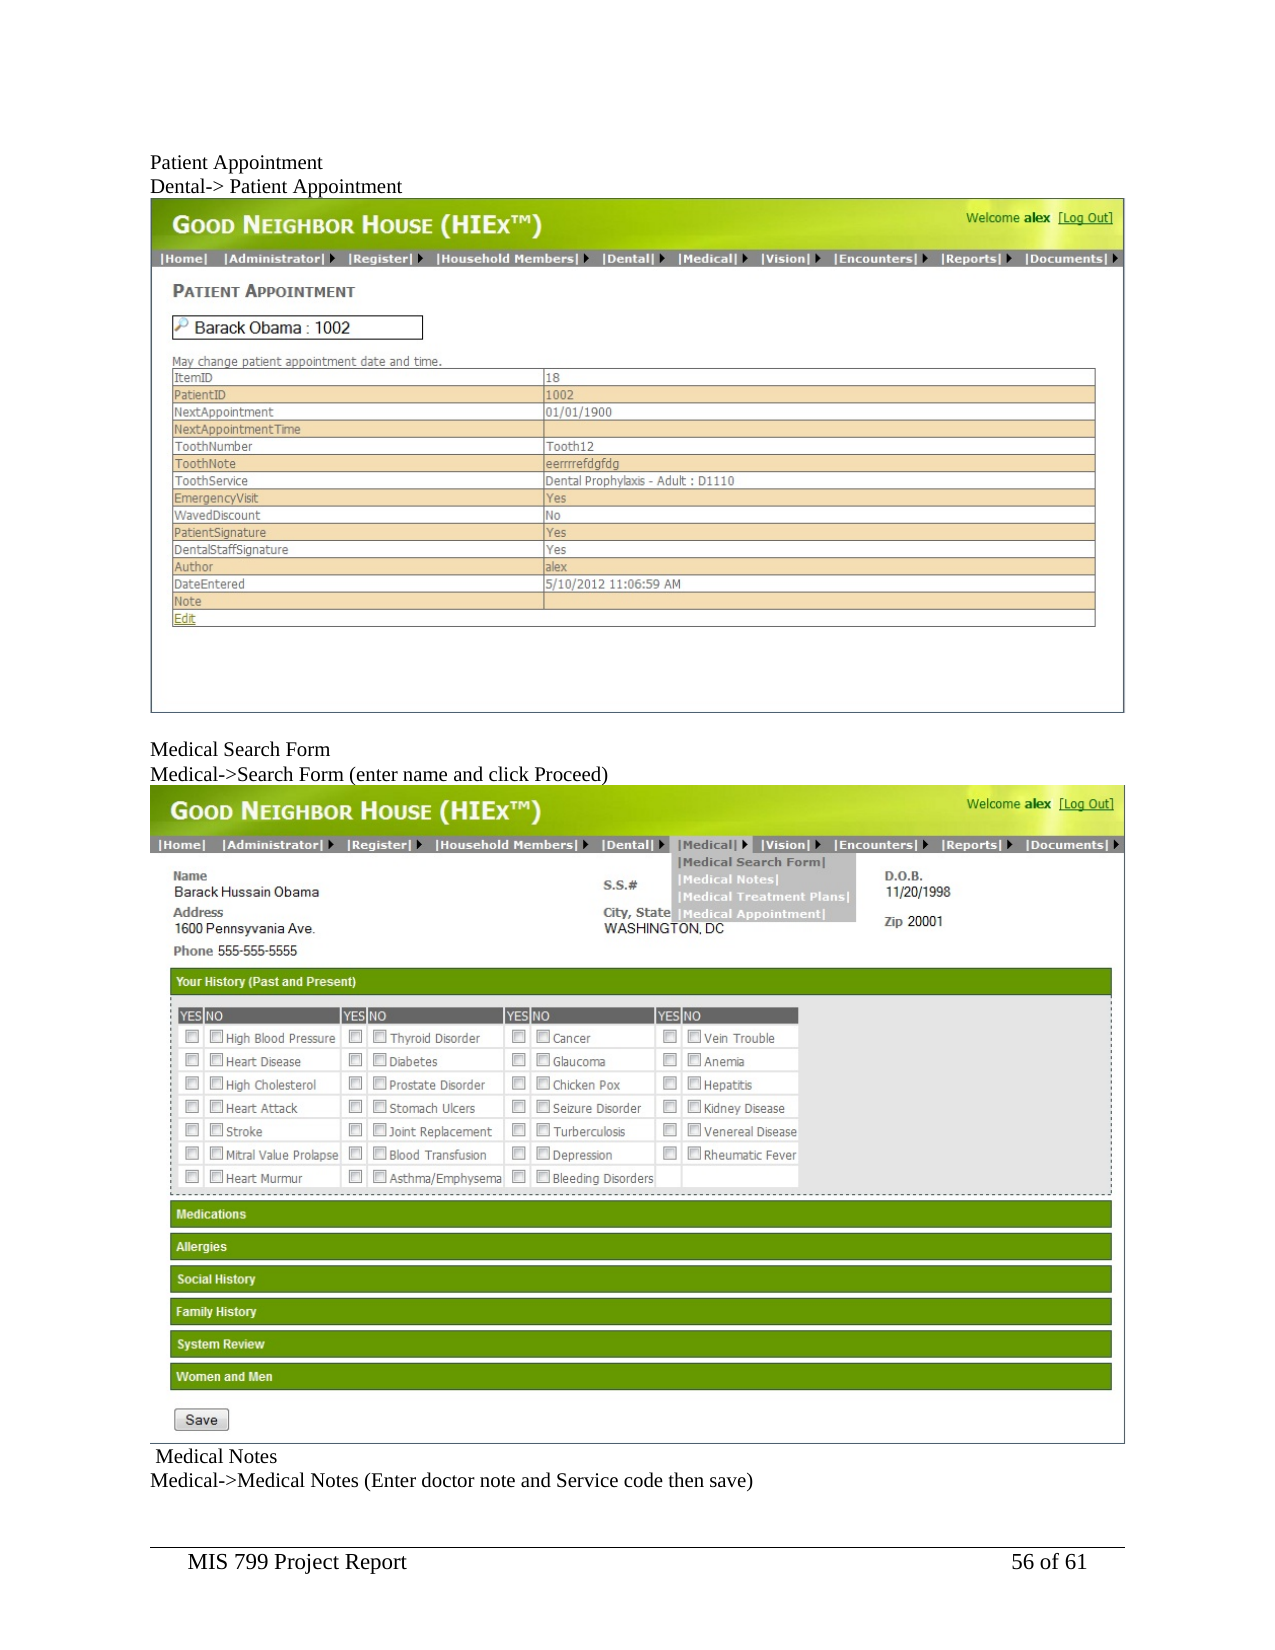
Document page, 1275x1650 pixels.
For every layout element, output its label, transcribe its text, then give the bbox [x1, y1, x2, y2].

picture [150, 198, 1125, 713]
text Dental-> Patient Appointment [150, 174, 1125, 198]
text Medical Notes [150, 1444, 1125, 1468]
picture [150, 785, 1125, 1444]
text Medical->Search Form (enter name and click Proceed) [150, 762, 1125, 785]
text Medical->Medical Notes (Enter doctor note and Service code then save) [150, 1468, 1125, 1492]
text Patient Appointment [150, 150, 1125, 174]
text Medical Search Form [150, 737, 1125, 761]
